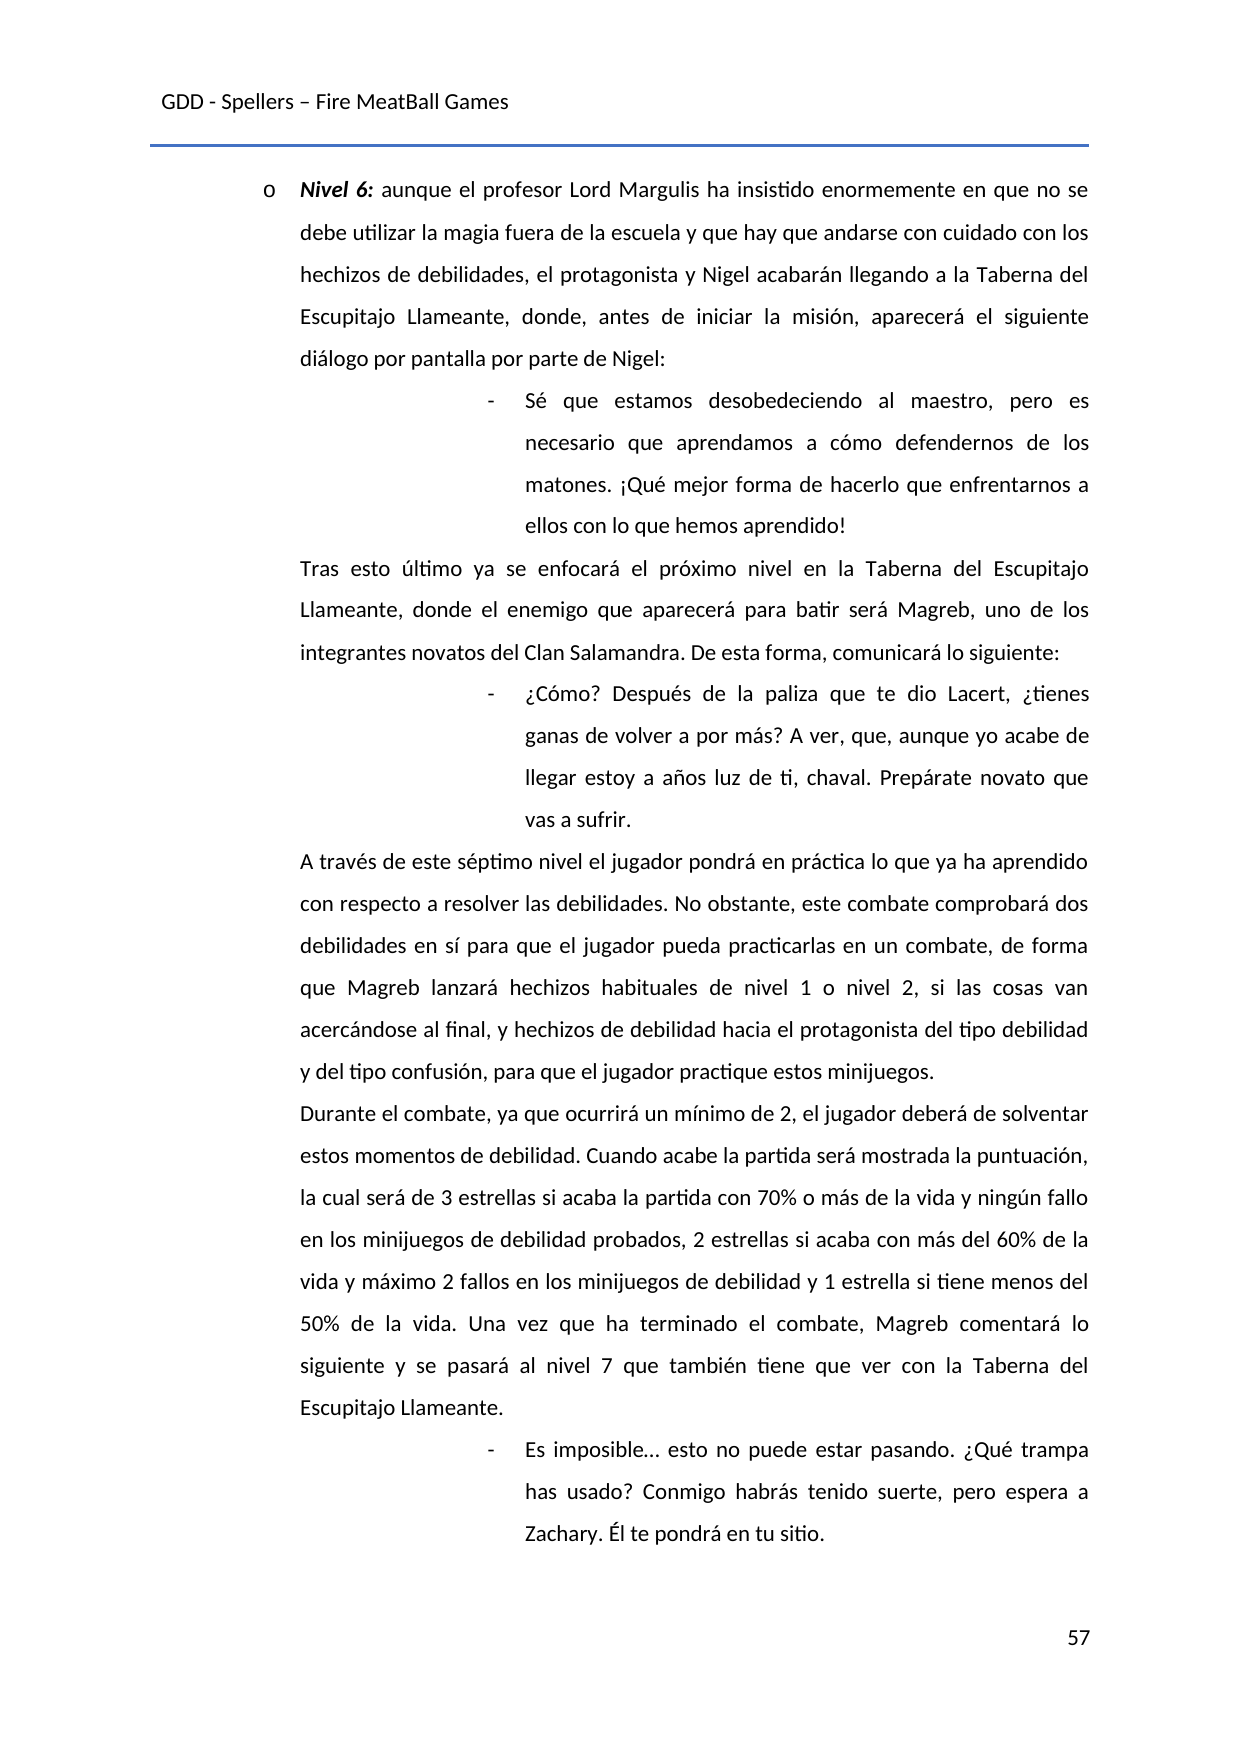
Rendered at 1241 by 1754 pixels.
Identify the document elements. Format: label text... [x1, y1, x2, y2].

list Durante el combate, ya que ocurrirá un mínimo de 2, el jugador deberá de solventar estos momentos de debilidad. Cuando acabe la partida será mostrada la puntuación, la cual será de 3 estrellas si acaba la partida con 70% o más de la vida y ningún fallo en los minijuegos de debilidad probados, 2 estrellas si acaba con más del 60% de la vida y máximo 2 fallos en los minijuegos de debilidad y 1 estrella si tiene menos del 50% de la vida. Una vez que ha terminado el combate, Magreb comentará lo siguiente y se pasará al nivel 7 que también tiene que ver con la Taberna del Escupitajo Llameante. [300, 1099, 1090, 1421]
list Nivel 6: aunque el profesor Lord Margulis ha insistido enormemente en que no se debe utilizar la magia fuera de la escuela y que hay que andarse con cuidado con los hechizos de debilidades, el protagonista y Nigel acabarán llegando a la Taberna del Escupitajo Llameante, donde, antes de iniciar la misión, aparecerá el siguiente diálogo por pantalla por parte de Nigel: [262, 175, 1090, 372]
list Tras esto último ya se enfocará el próximo nivel en la Taberna del Escupitajo Llameante, donde el enemigo que aparecerá para batir será Magreb, uno de los integrantes novatos del Clan Salamandra. De esta forma, comunicará lo siguiente: [300, 554, 1090, 666]
list A través de este séptimo nivel el jugador pondrá en práctica lo que ya ha aprendido con respecto a resolver las debilidades. No obstante, este combate comprobará dos debilidades en sí para que el jugador pueda practicarlas en un combate, de forma que Magreb lanzará hechizos habituales de nivel 1 o nivel 2, si las cosas van acercándose al final, y hechizos de debilidad hacia el protagonista del tipo debilidad y del tipo confusión, para que el jugador practique estos minijuegos. [300, 847, 1090, 1085]
list Es imposible… esto no puede estar pasando. ¿Qué trampa has usado? Conmigo habrás tenido suerte, pero espera a Zachary. Él te pondrá en tu sitio. [487, 1435, 1090, 1547]
list ¿Cómo? Después de la paliza que te dio Lacert, ¿tienes ganas de volver a por más? A ver, que, aunque yo acabe de llegar estoy a años luz de ti, chaval. Prepárate novato que vas a sufrir. [487, 679, 1090, 833]
list Sé que estamos desobedeciendo al maestro, pero es necesario que aprendamos a cómo defendernos de los matones. ¡Qué mejor forma de hacerlo que enfrentarnos a ellos con lo que hemos aprendido! [487, 386, 1090, 540]
